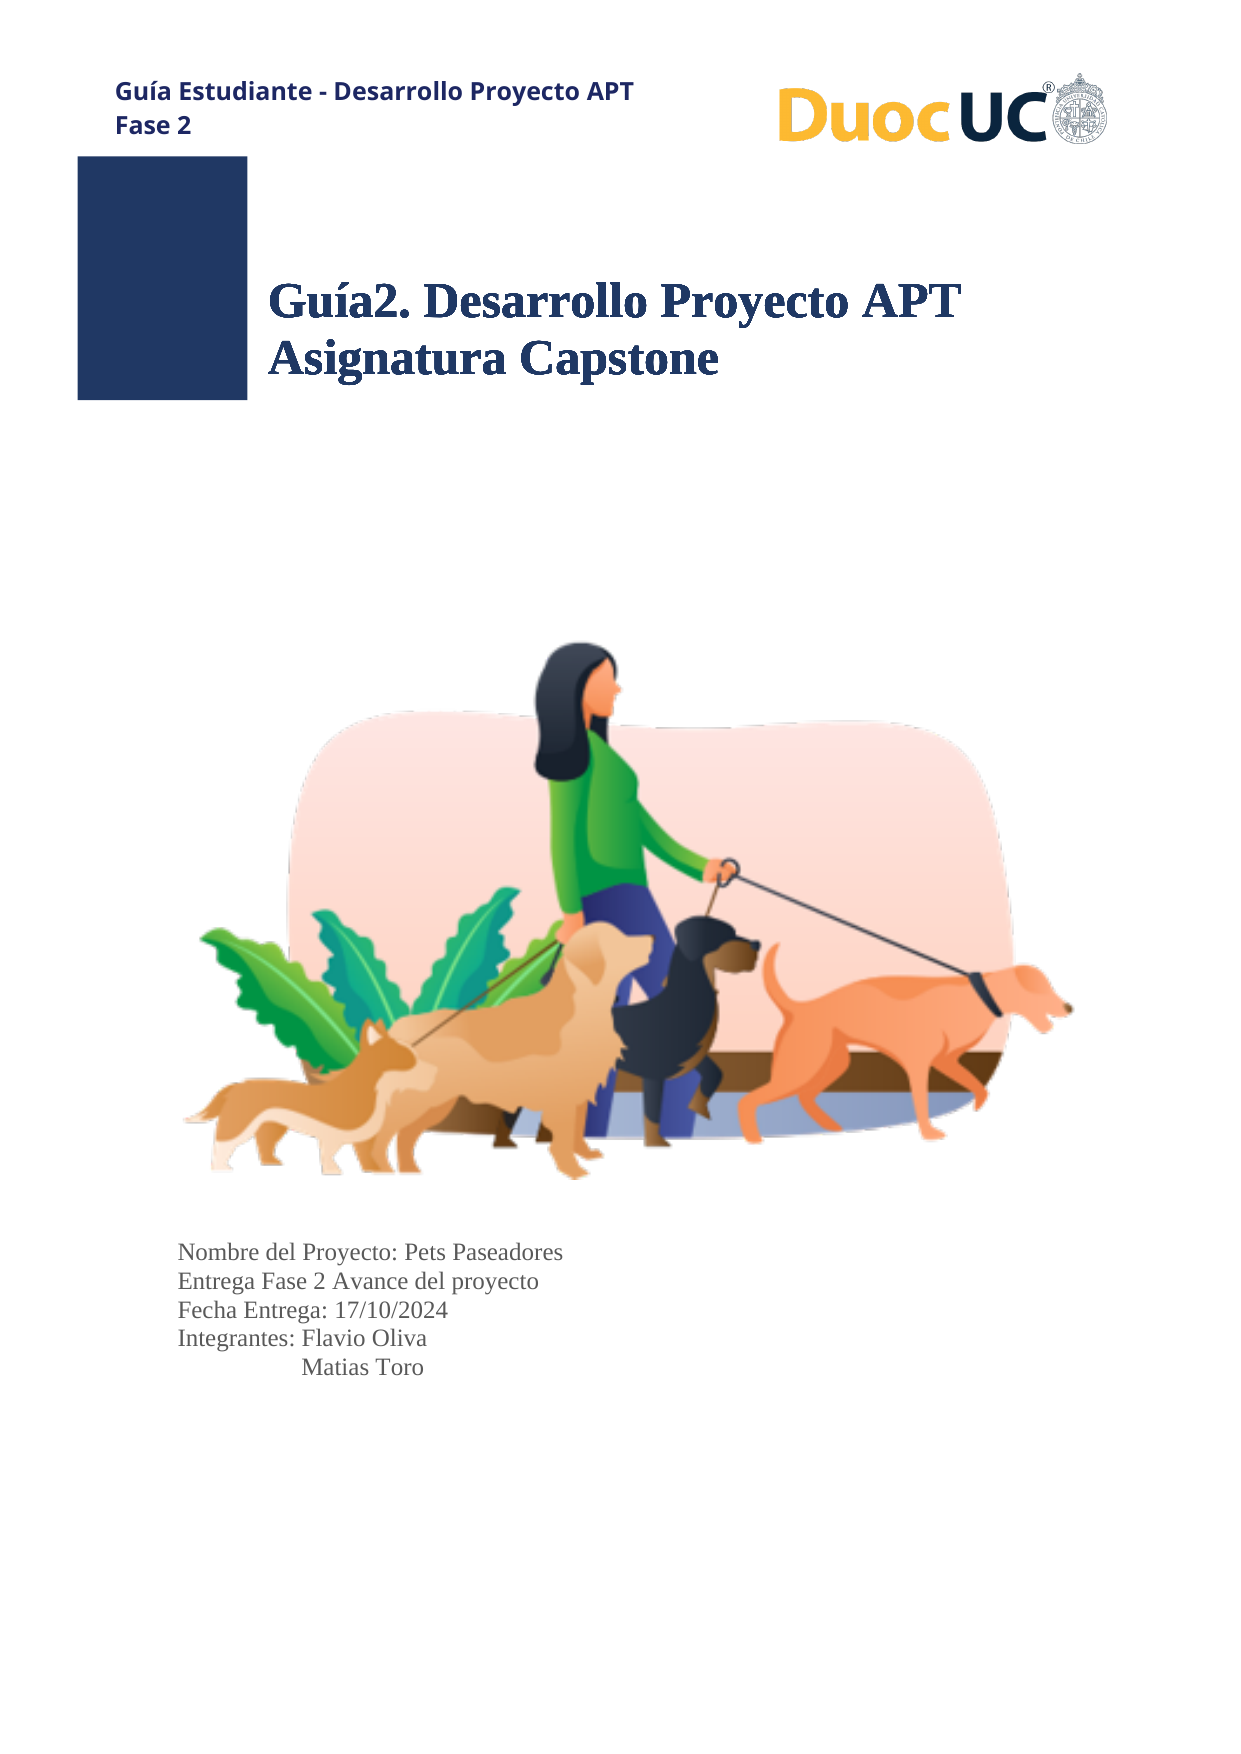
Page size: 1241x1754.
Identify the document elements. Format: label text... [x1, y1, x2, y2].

text Matias Toro [177, 1352, 1063, 1381]
text Integrantes: Flavio Oliva [177, 1323, 1063, 1352]
text Fecha Entrega: 17/10/2024 [177, 1295, 1063, 1323]
text Entrega Fase 2 Avance del proyecto [177, 1266, 1063, 1295]
picture [779, 73, 1107, 144]
text Nombre del Proyecto: Pets Paseadores [177, 1237, 1063, 1266]
picture [177, 626, 1103, 1180]
